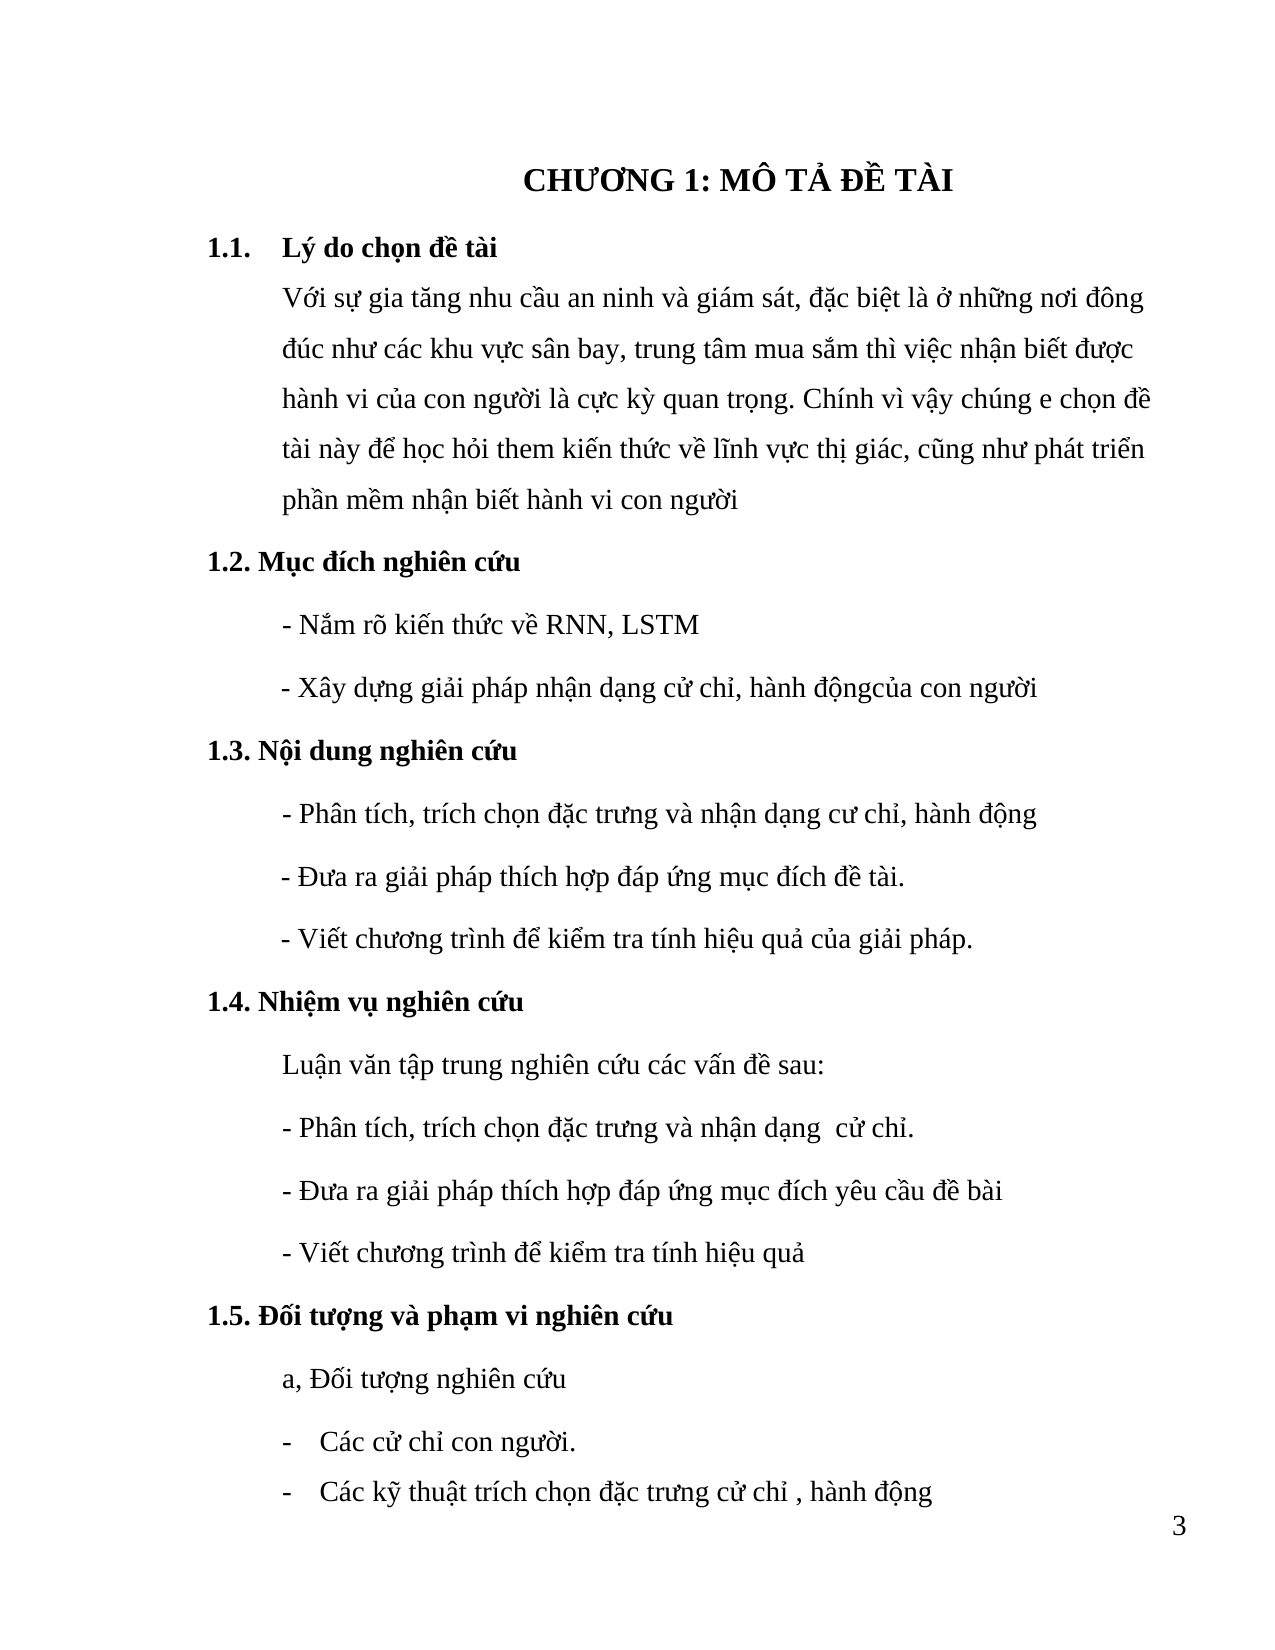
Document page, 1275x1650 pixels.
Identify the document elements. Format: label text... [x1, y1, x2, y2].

text - Viết chương trình để kiểm tra tính hiệu quả [207, 1236, 1186, 1269]
text CHƯƠNG 1: MÔ TẢ ĐỀ TÀI [207, 160, 1186, 198]
list Các cử chỉ con người. [282, 1424, 1186, 1457]
text Luận văn tập trung nghiên cứu các vấn đề sau: [207, 1047, 1186, 1081]
list Các kỹ thuật trích chọn đặc trưng cử chỉ , hành động [282, 1474, 1186, 1508]
text - Nắm rõ kiến thức về RNN, LSTM [207, 607, 1186, 641]
text - Đưa ra giải pháp thích hợp đáp ứng mục đích yêu cầu đề bài [207, 1173, 1186, 1206]
text 1.3. Nội dung nghiên cứu [207, 733, 1186, 767]
text - Phân tích, trích chọn đặc trưng và nhận dạng cư chỉ, hành động [207, 796, 1186, 829]
text - Đưa ra giải pháp thích hợp đáp ứng mục đích đề tài. [207, 859, 1186, 892]
text 1.2. Mục đích nghiên cứu [207, 544, 1186, 578]
text a, Đối tượng nghiên cứu [207, 1361, 1186, 1395]
text - Viết chương trình để kiểm tra tính hiệu quả của giải pháp. [207, 921, 1186, 955]
text 1.5. Đối tượng và phạm vi nghiên cứu [207, 1298, 1186, 1332]
text 1.4. Nhiệm vụ nghiên cứu [207, 984, 1186, 1018]
text - Phân tích, trích chọn đặc trưng và nhận dạng cử chỉ. [207, 1110, 1186, 1143]
list Lý do chọn đề tài Với sự gia tăng nhu cầu an ninh và giám sát, đặc biệt là ở những nơi đông đúc như các khu vực sân bay, trung tâm mua sắm thì việc nhận biết được hành vi của con người là cực kỳ quan trọng. Chính vì vậy chúng e chọn đề tài này để học hỏi them kiến thức về lĩnh vực thị giác, cũng như phát triển phần mềm nhận biết hành vi con người [207, 230, 1186, 515]
text - Xây dựng giải pháp nhận dạng cử chỉ, hành độngcủa con người [207, 670, 1186, 704]
